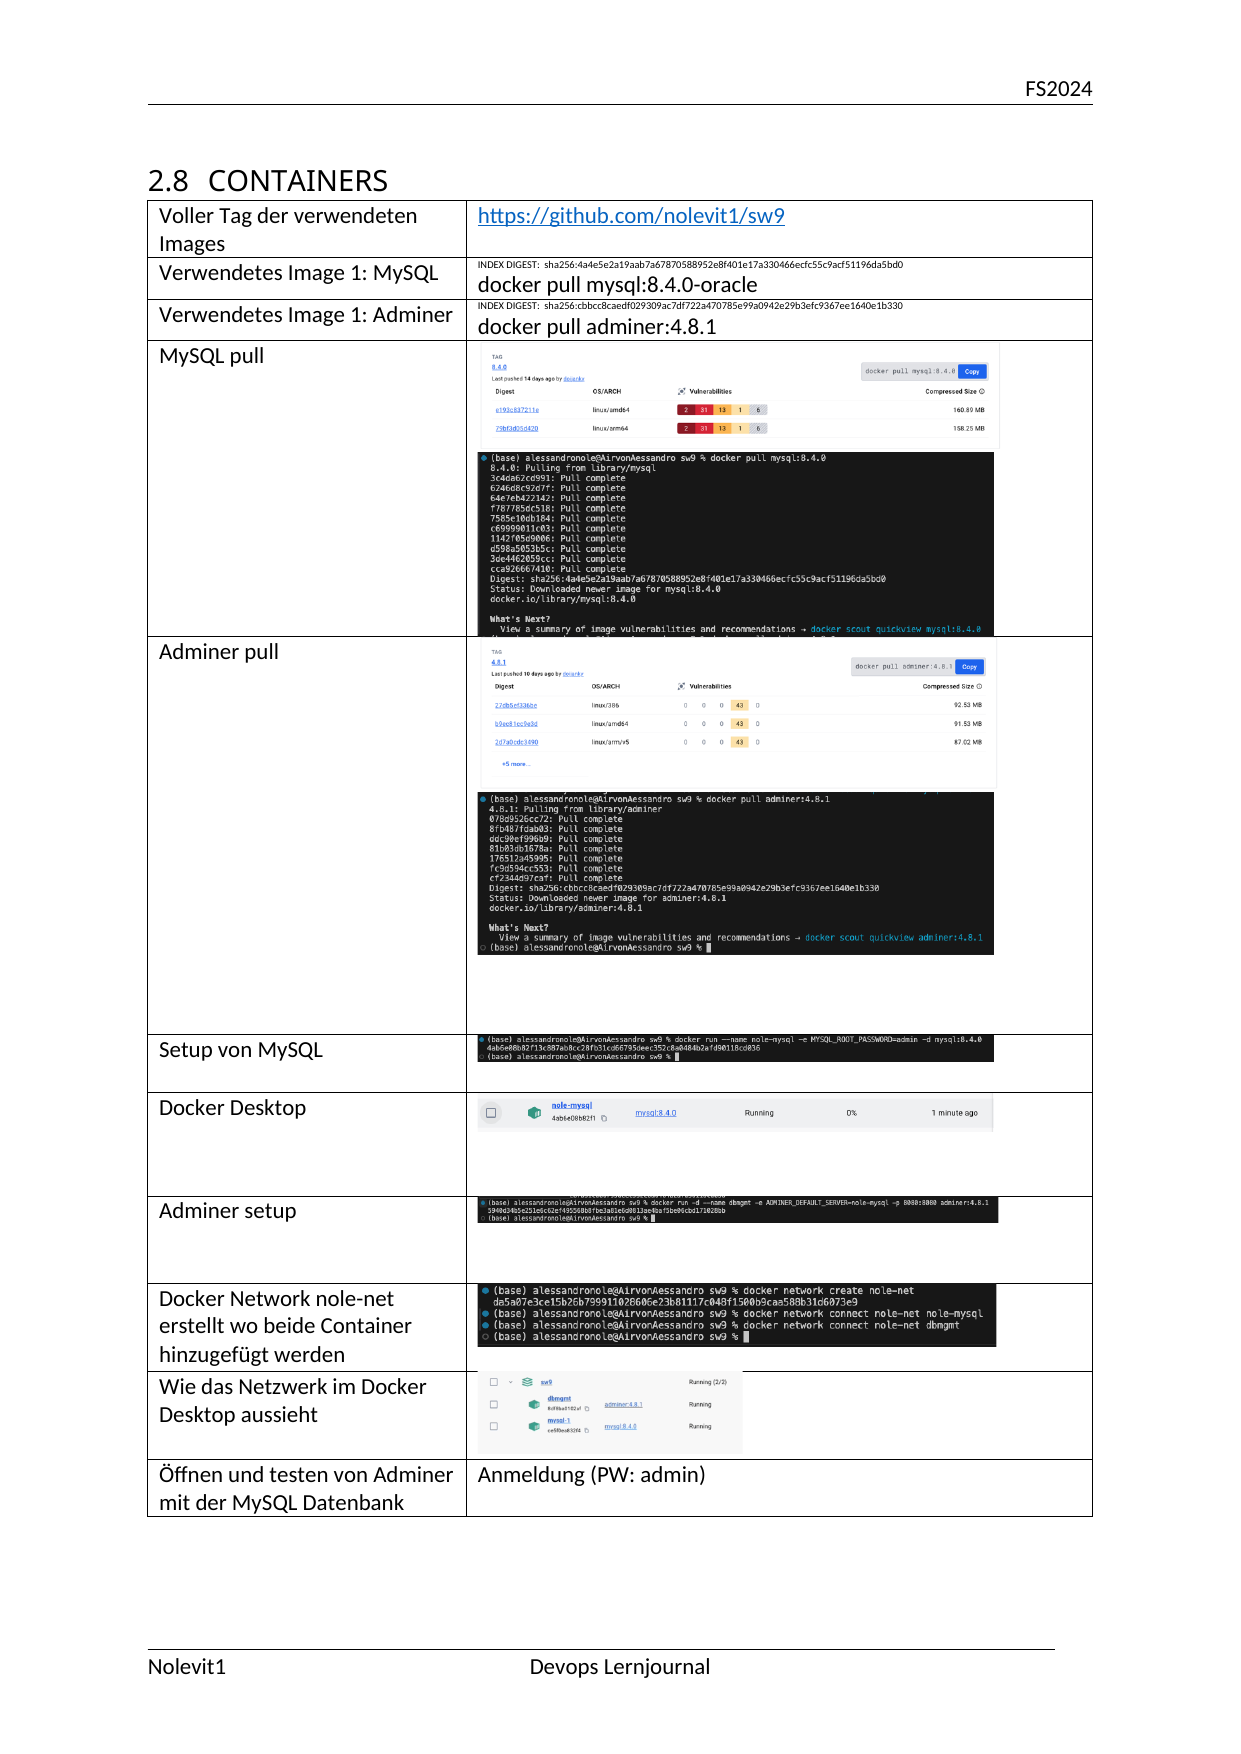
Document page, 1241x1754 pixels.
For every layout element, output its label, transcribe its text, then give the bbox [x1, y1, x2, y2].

subtitle Containers [148, 160, 1093, 200]
table_cell Anmeldung (PW: admin) [467, 1460, 1092, 1516]
table_cell [467, 341, 477, 636]
table_cell MySQL pull [148, 341, 466, 636]
table_cell Verwendetes Image 1: Adminer [148, 300, 466, 340]
table_cell [467, 1035, 1092, 1092]
table_cell Adminer setup [148, 1197, 466, 1283]
picture [477, 1371, 743, 1454]
table_cell Verwendetes Image 1: MySQL [148, 258, 466, 299]
table_cell [467, 1372, 1092, 1459]
picture [477, 1093, 994, 1132]
picture [477, 341, 1004, 955]
table_cell Docker Network nole-net erstellt wo beide Container hinzugefügt werden [148, 1284, 466, 1371]
table_cell Setup von MySQL [148, 1035, 466, 1092]
table_cell [994, 341, 1092, 636]
picture [477, 1283, 997, 1347]
table_header Voller Tag der verwendeten Images [148, 201, 466, 257]
table_cell Adminer pull [148, 637, 466, 1034]
table_cell [467, 1197, 1092, 1283]
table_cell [148, 1460, 466, 1516]
table_header https://github.com/nolevit1/sw9 [467, 201, 1092, 257]
table_cell INDEX DIGEST: sha256:4a4e5e2a19aab7a67870588952e8f401e17a330466ecfc55c9acf51196da5bd0 docker pull mysql:8.4.0-oracle [467, 258, 1092, 299]
table_cell Docker Desktop [148, 1093, 466, 1196]
picture [477, 1196, 999, 1223]
table_cell Wie das Netzwerk im Docker Desktop aussieht [148, 1372, 466, 1459]
picture [477, 1035, 994, 1062]
table_cell [467, 1093, 1092, 1196]
table_cell INDEX DIGEST: sha256:cbbcc8caedf029309ac7df722a470785e99a0942e29b3efc9367ee1640e1b330 docker pull adminer:4.8.1 [467, 300, 1092, 340]
table_cell [467, 1284, 1092, 1371]
table_cell [467, 637, 1092, 1034]
